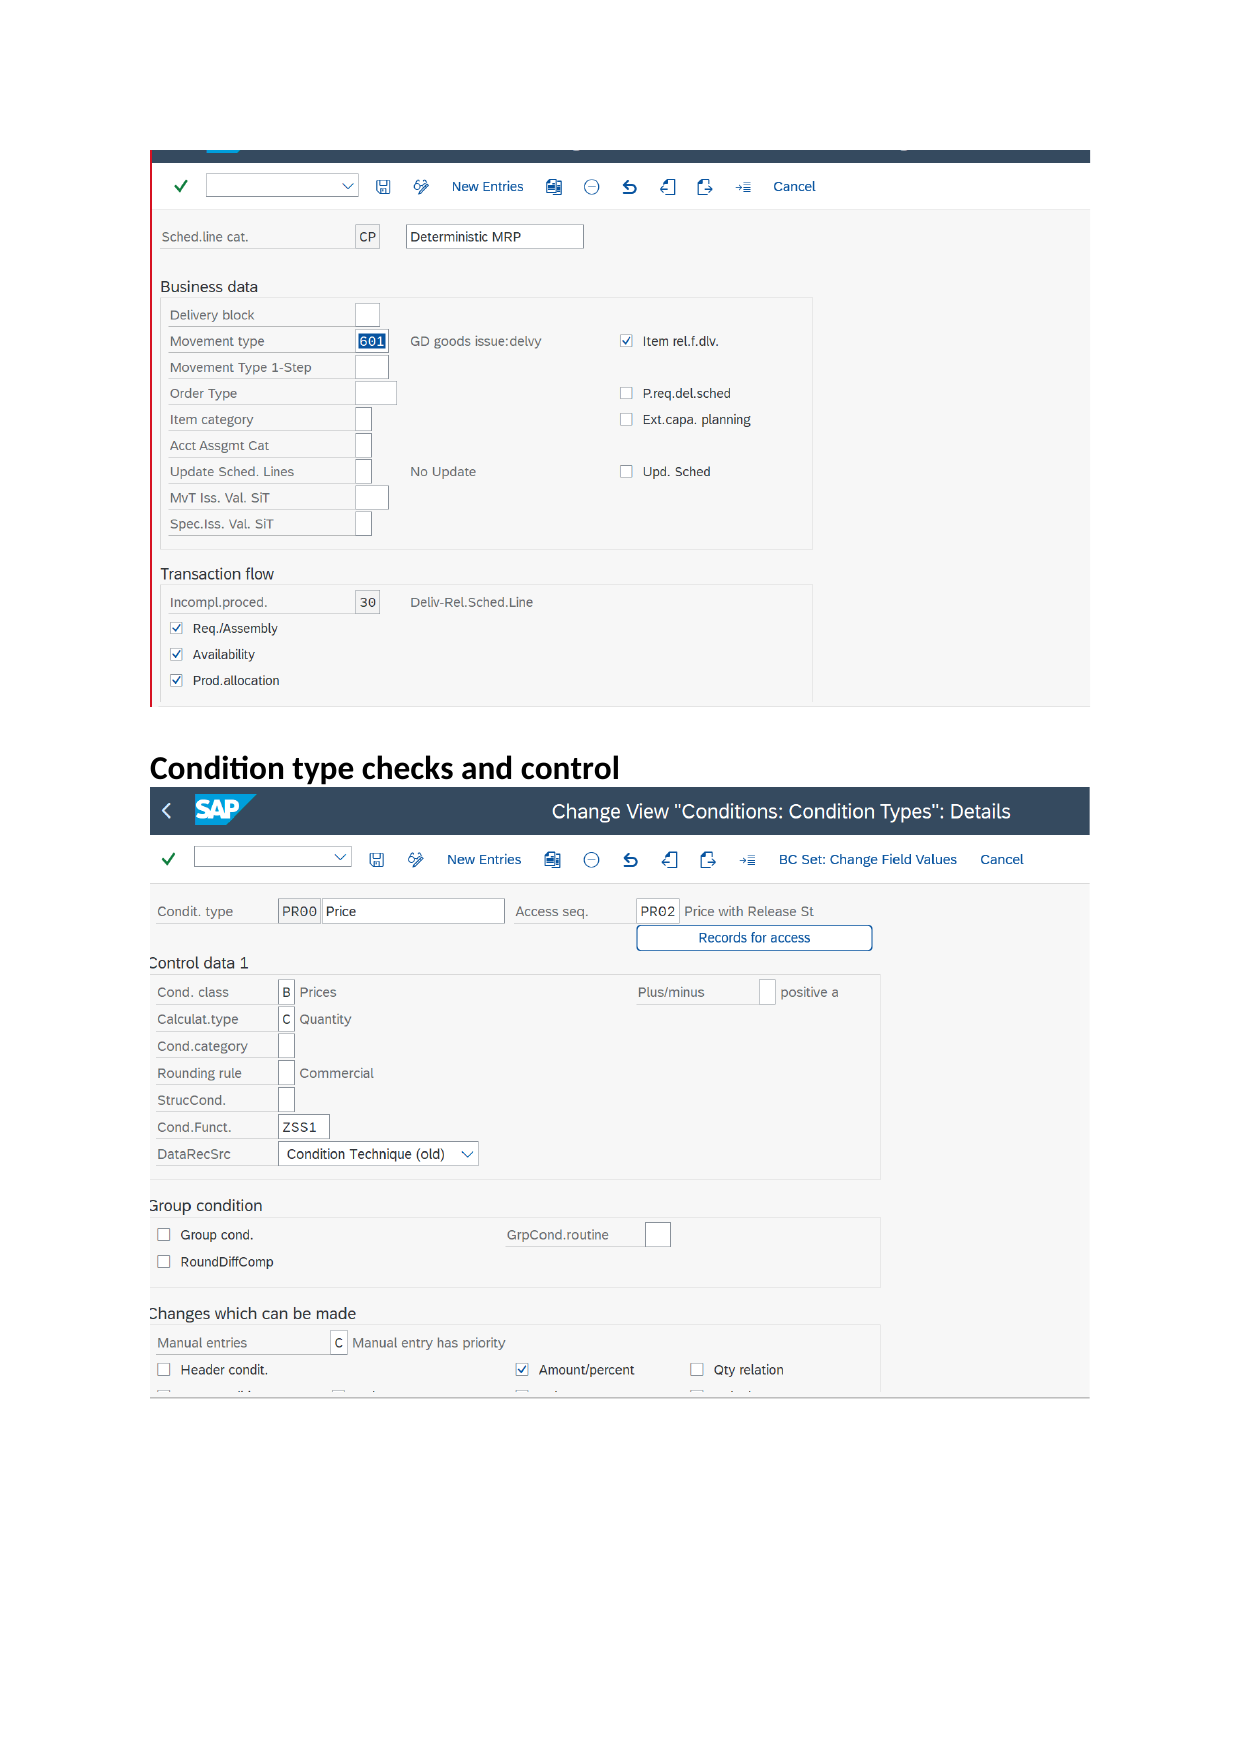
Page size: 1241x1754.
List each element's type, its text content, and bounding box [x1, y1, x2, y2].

picture [150, 787, 1090, 1426]
text Condition type checks and control [150, 747, 1090, 787]
picture [150, 150, 1091, 707]
